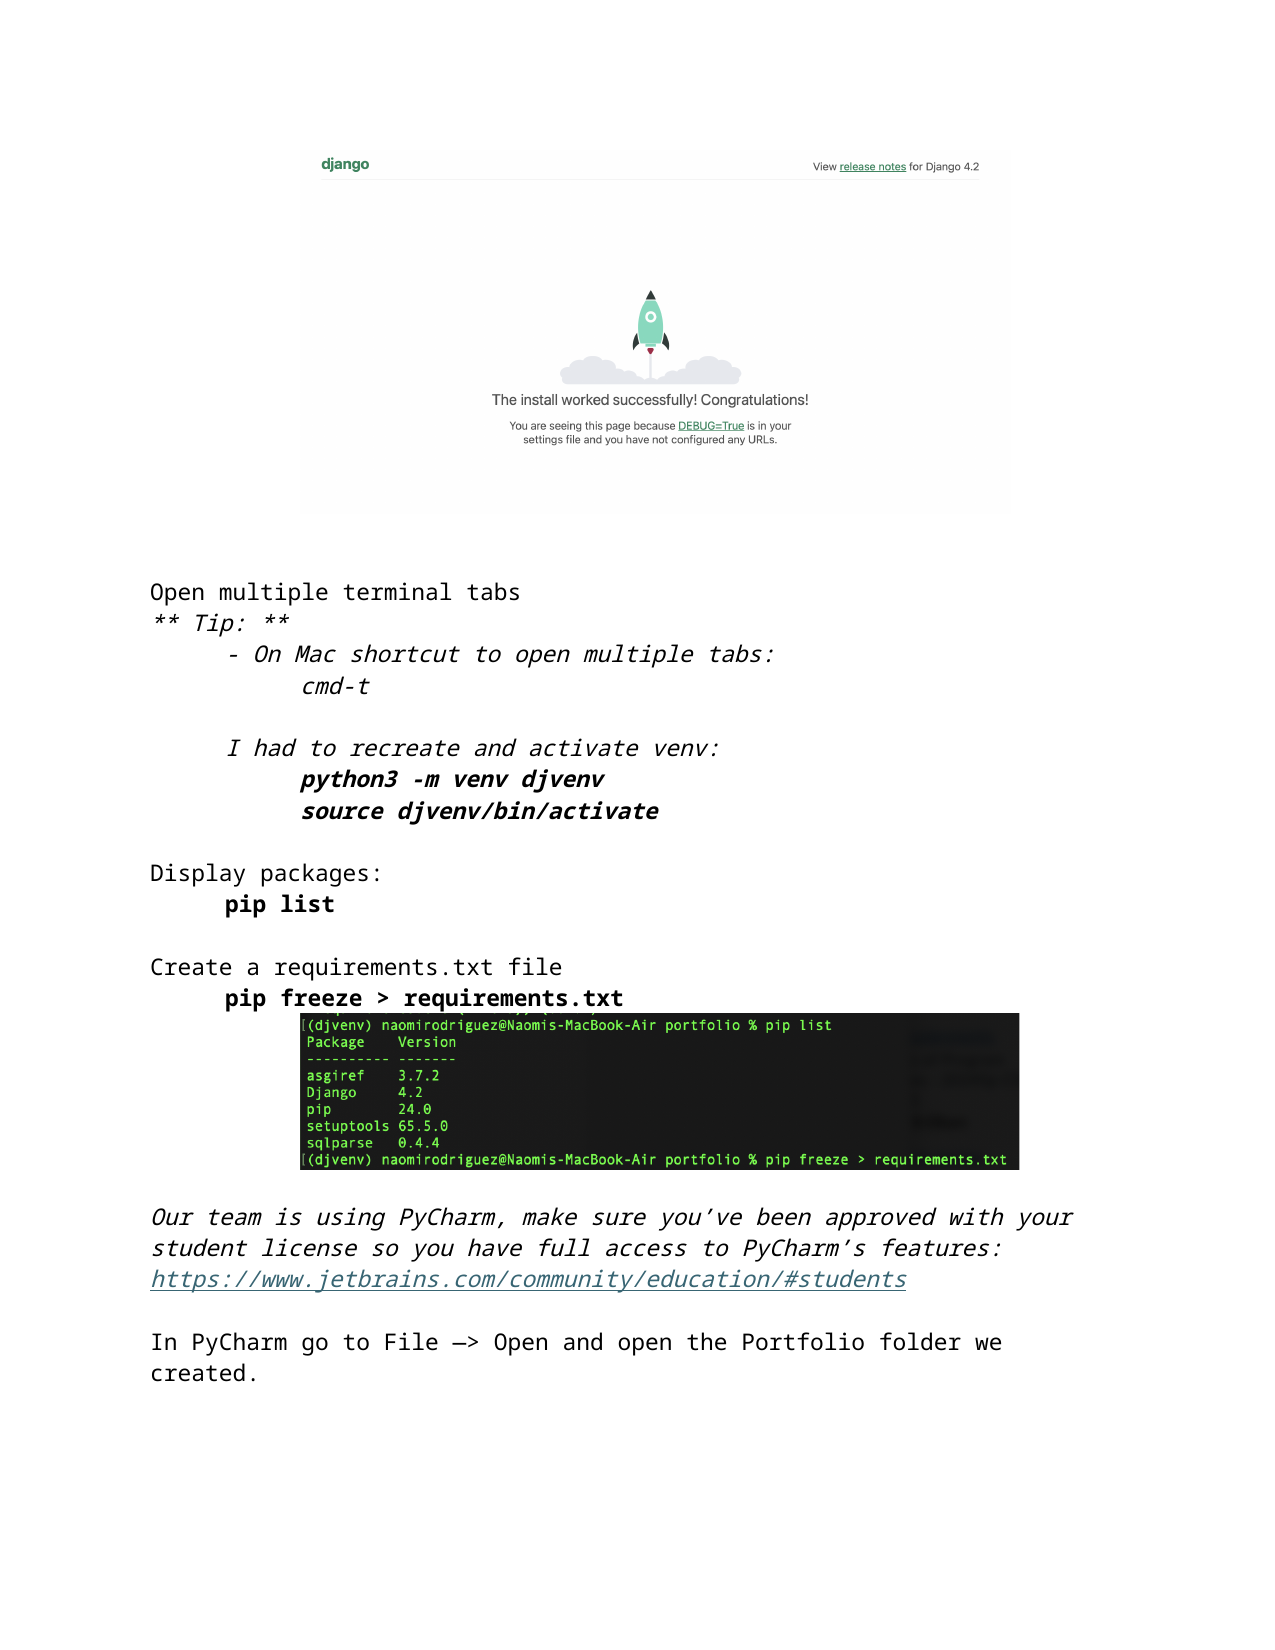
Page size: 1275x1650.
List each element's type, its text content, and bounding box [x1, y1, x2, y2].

text - On Mac shortcut to open multiple tabs: [150, 638, 1125, 670]
text Open multiple terminal tabs [150, 576, 1125, 607]
text python3 -m venv djvenv [225, 763, 1125, 795]
text source djvenv/bin/activate [225, 795, 1125, 826]
text Our team is using PyCharm, make sure you’ve been approved with your student license so you have full access to PyCharm’s features: https://www.jetbrains.com/community/education/#students [150, 1201, 1125, 1294]
text ** Tip: ** [150, 607, 1125, 638]
text Display packages: [150, 857, 1125, 888]
text In PyCharm go to File —> Open and open the Portfolio folder we created. [150, 1326, 1125, 1388]
text pip list [150, 888, 1125, 920]
text Create a requirements.txt file [150, 951, 1125, 982]
picture [300, 1013, 1020, 1170]
text pip freeze > requirements.txt [150, 982, 1125, 1013]
picture [300, 150, 1012, 514]
text I had to recreate and activate venv: [225, 732, 1125, 763]
text cmd-t [150, 670, 1125, 701]
